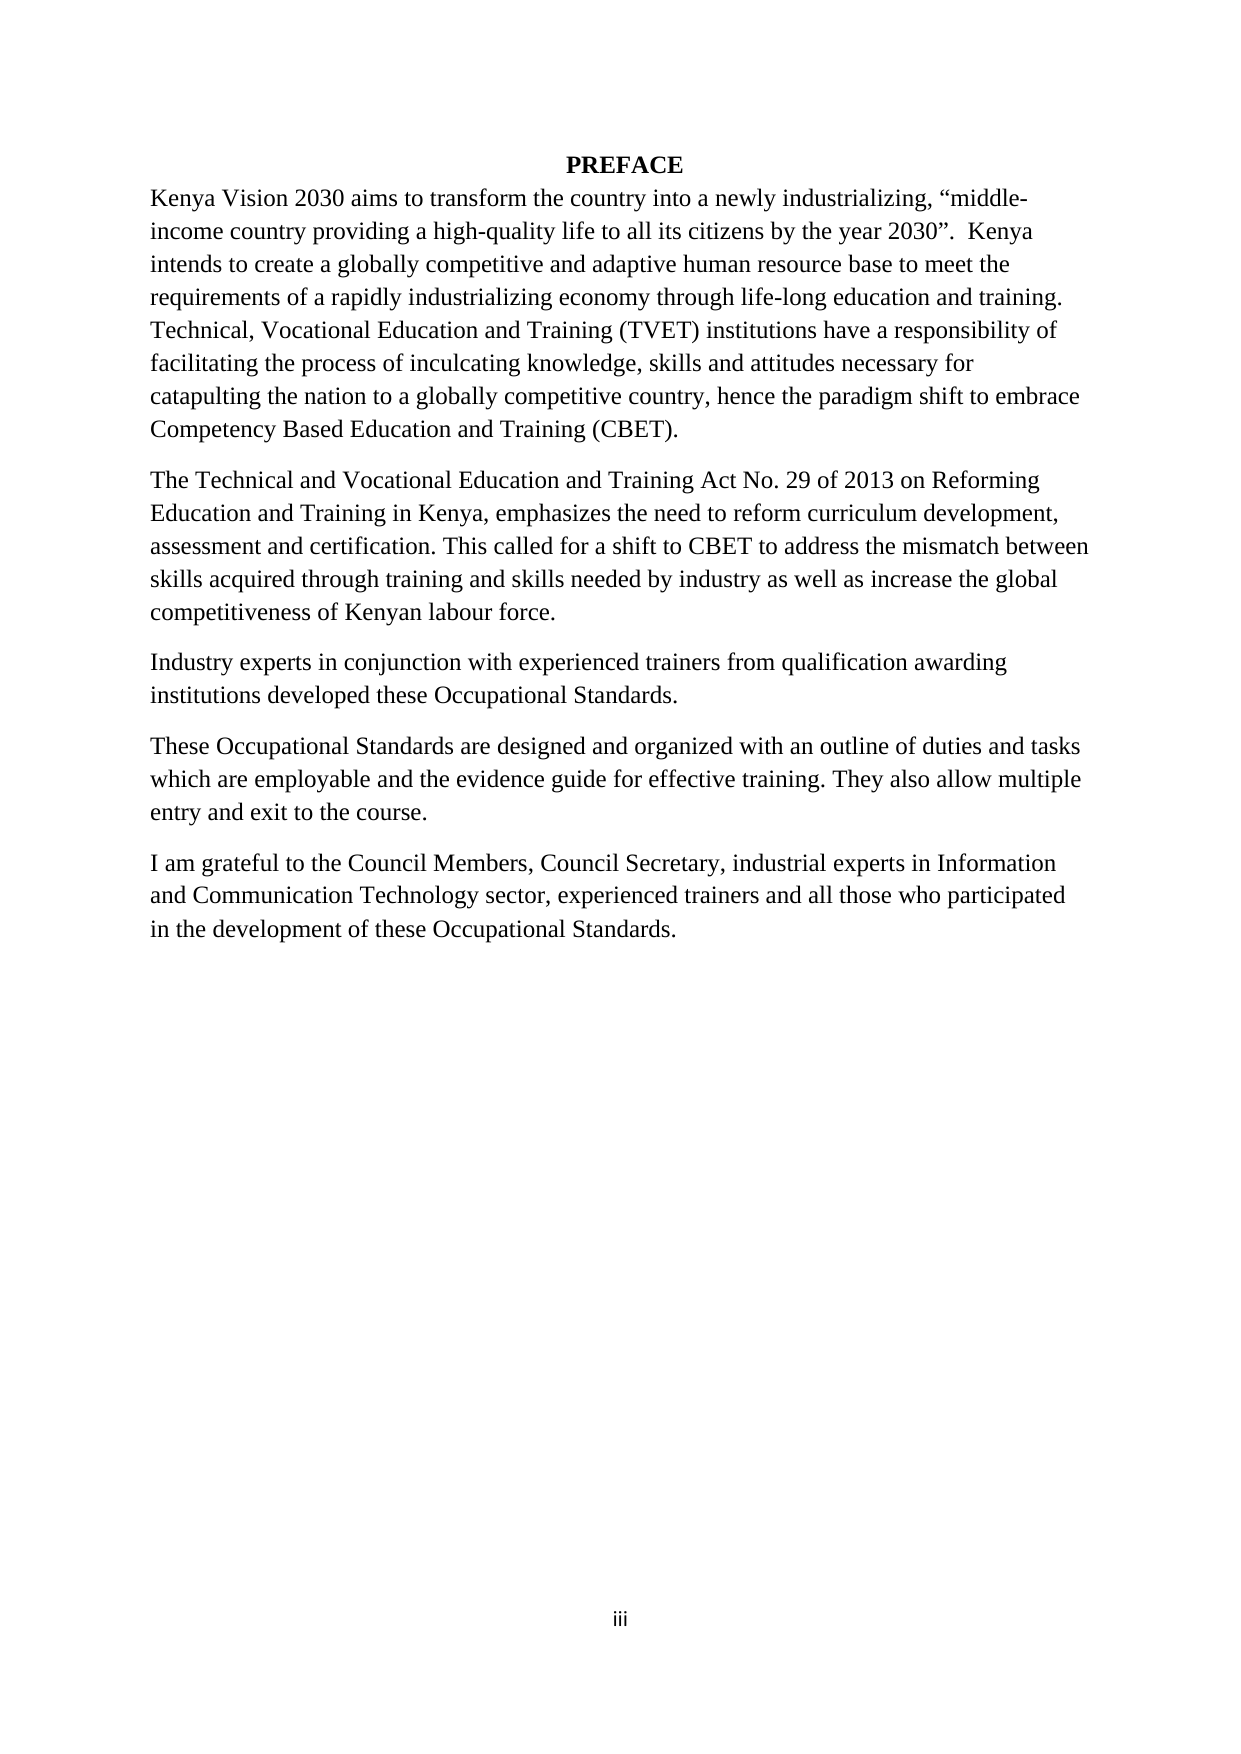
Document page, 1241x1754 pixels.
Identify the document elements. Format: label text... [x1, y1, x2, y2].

text I am grateful to the Council Members, Council Secretary, industrial experts in Information and Communication Technology sector, experienced trainers and all those who participated in the development of these Occupational Standards. [150, 848, 1090, 942]
text Kenya Vision 2030 aims to transform the country into a newly industrializing, “middle-income country providing a high-quality life to all its citizens by the year 2030”. Kenya intends to create a globally competitive and adaptive human resource base to meet the requirements of a rapidly industrializing economy through life-long education and training. Technical, Vocational Education and Training (TVET) institutions have a responsibility of facilitating the process of inculcating knowledge, skills and attitudes necessary for catapulting the nation to a globally competitive country, hence the paradigm shift to embrace Competency Based Education and Training (CBET). [150, 183, 1090, 443]
text These Occupational Standards are designed and organized with an outline of duties and tasks which are employable and the evidence guide for effective training. They also allow multiple entry and exit to the course. [150, 731, 1090, 826]
text The Technical and Vocational Education and Training Act No. 29 of 2013 on Reforming Education and Training in Kenya, emphasizes the need to reform curriculum development, assessment and certification. This called for a shift to CBET to address the mismatch between skills acquired through training and skills needed by industry as well as increase the global competitiveness of Kenyan labour force. [150, 465, 1090, 626]
text Industry experts in conjunction with experienced trainers from qualification awarding institutions developed these Occupational Standards. [150, 647, 1090, 709]
subtitle PREFACE [159, 150, 1090, 179]
